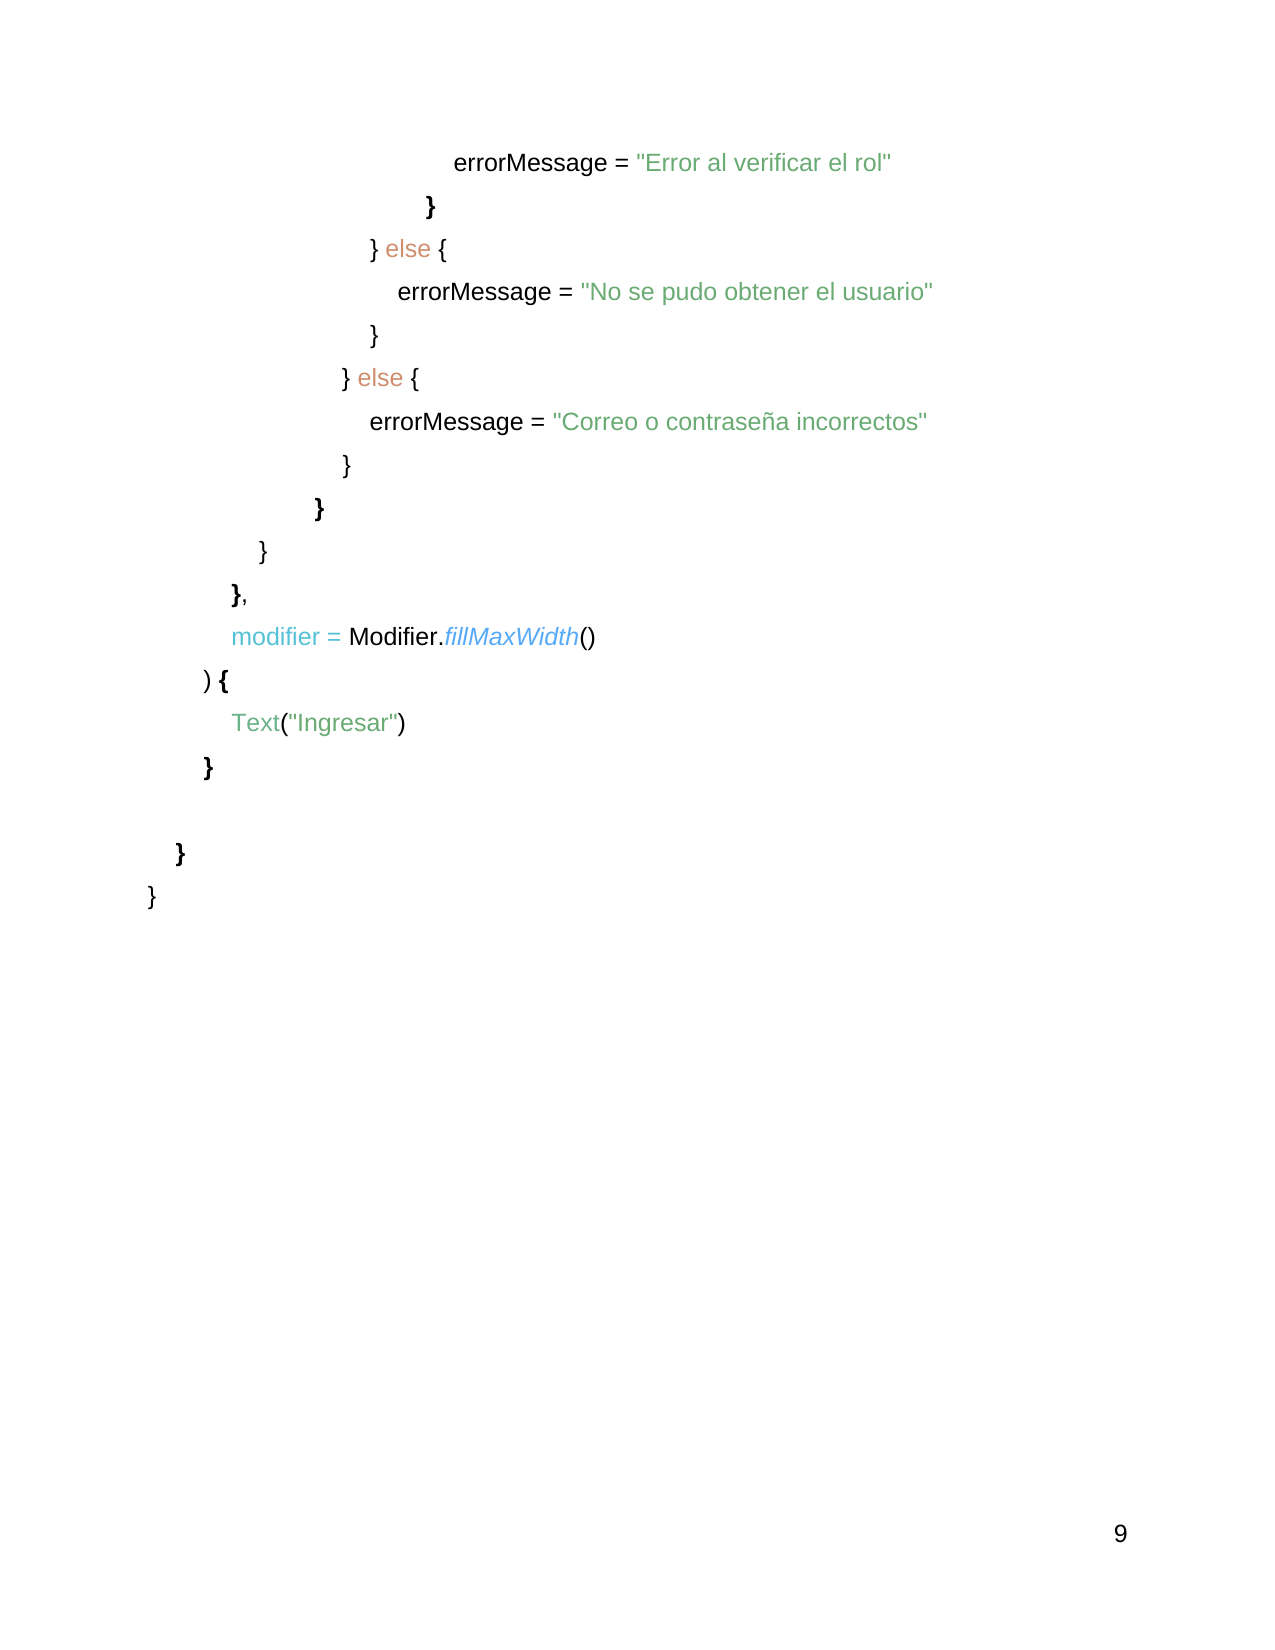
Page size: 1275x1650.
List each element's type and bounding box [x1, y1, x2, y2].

text [148, 148, 1127, 909]
